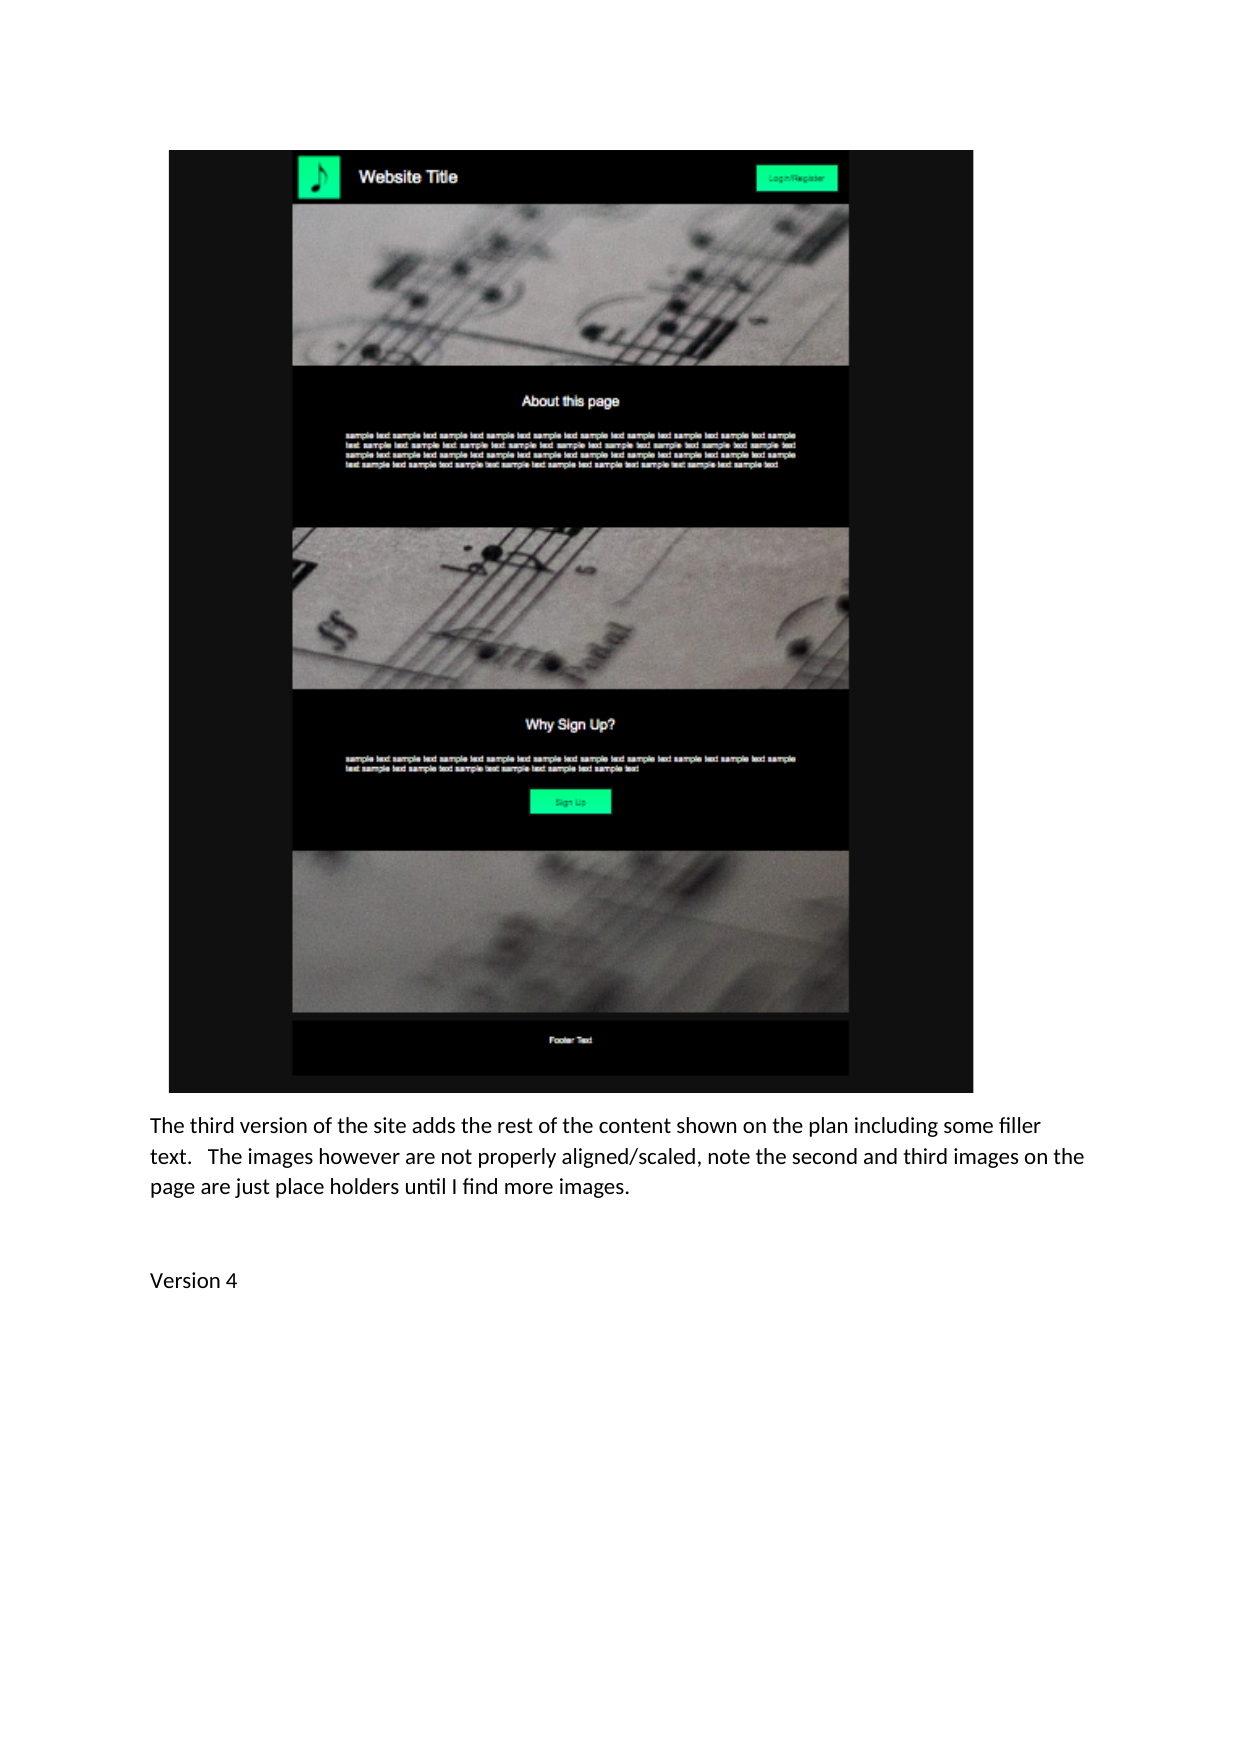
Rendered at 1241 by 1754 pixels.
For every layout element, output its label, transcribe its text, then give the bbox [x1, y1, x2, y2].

text The third version of the site adds the rest of the content shown on the plan including some filler text. The images however are not properly aligned/scaled, note the second and third images on the page are just place holders until I find more images. [150, 1112, 1090, 1200]
text Version 4 [150, 1266, 1090, 1294]
